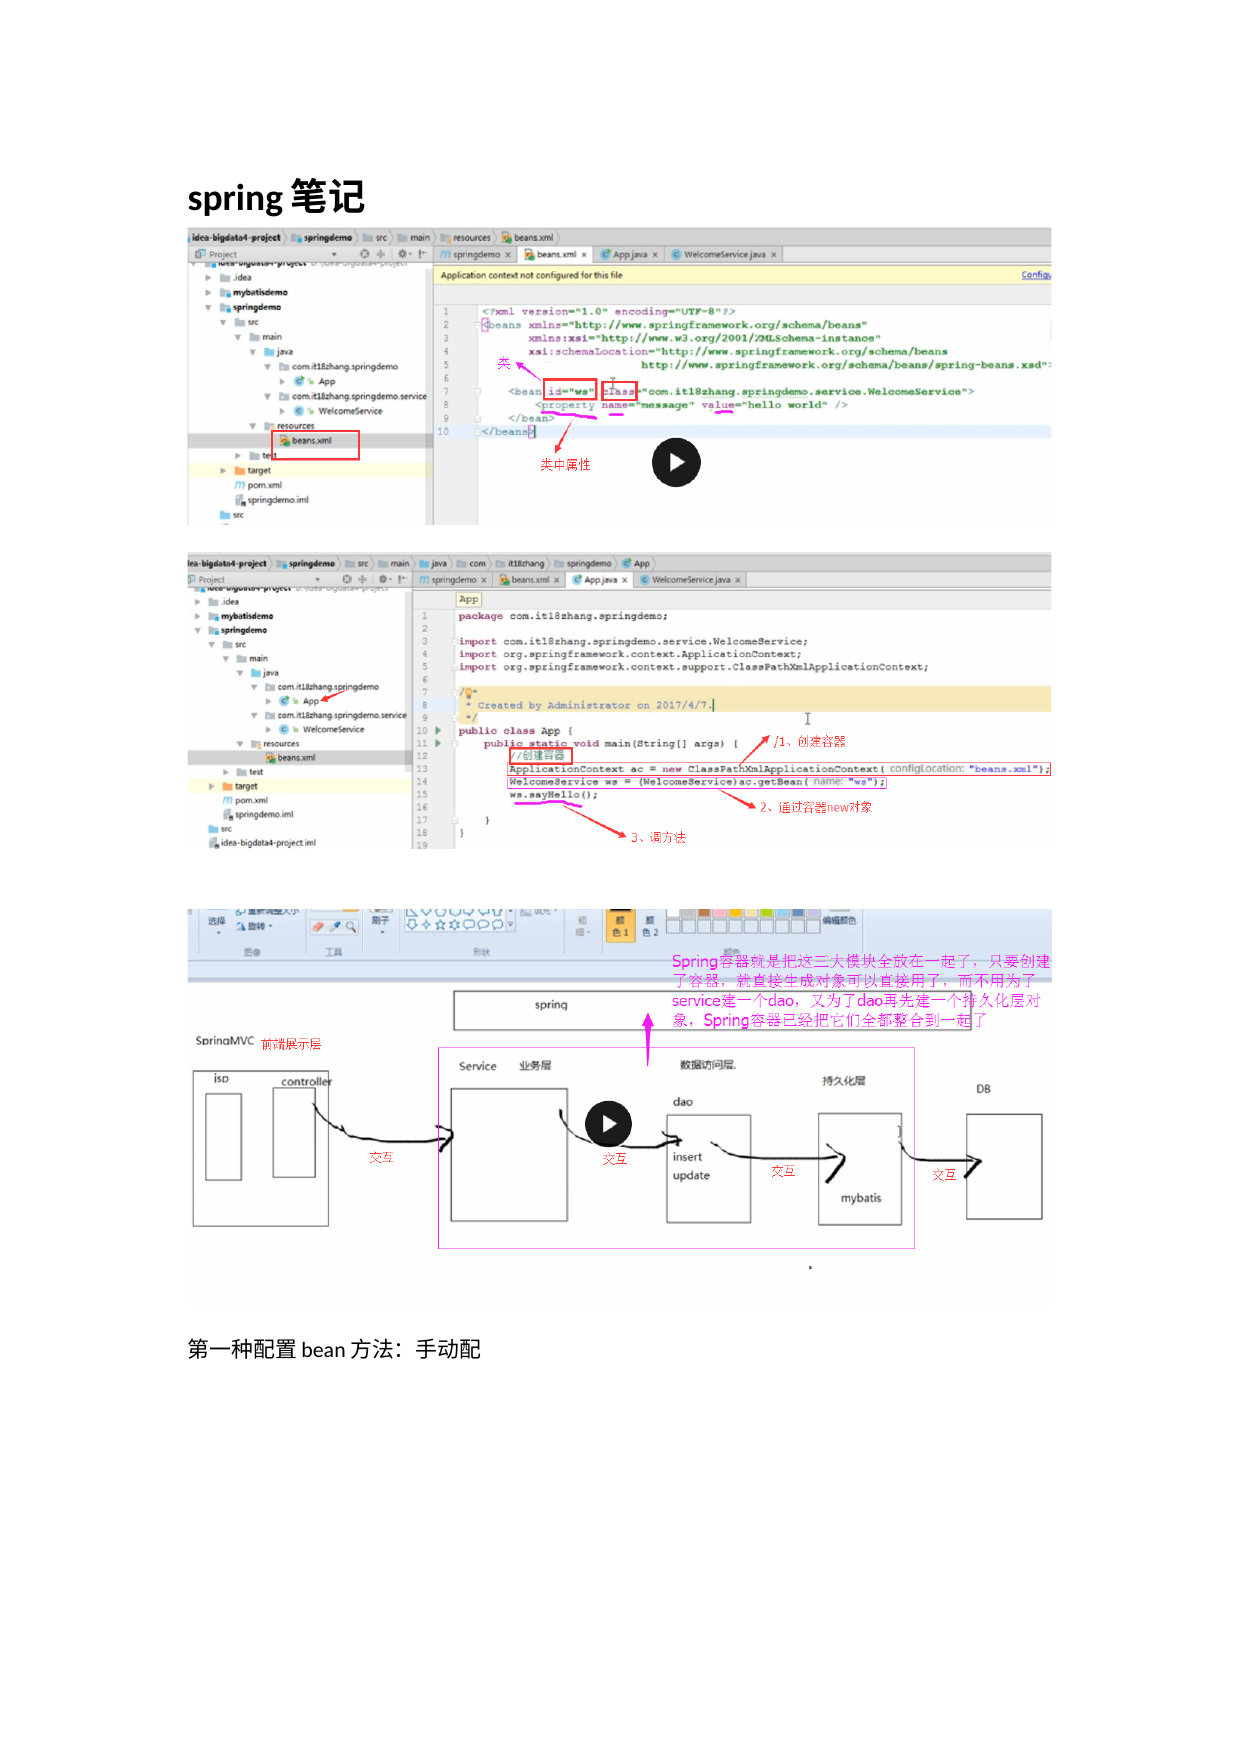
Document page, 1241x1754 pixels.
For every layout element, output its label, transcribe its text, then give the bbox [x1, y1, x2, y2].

picture [187, 552, 1052, 849]
text 第一种配置bean方法：手动配 [187, 1332, 1053, 1364]
picture [187, 227, 1052, 525]
text spring笔记 [187, 162, 1053, 227]
picture [187, 909, 1053, 1307]
